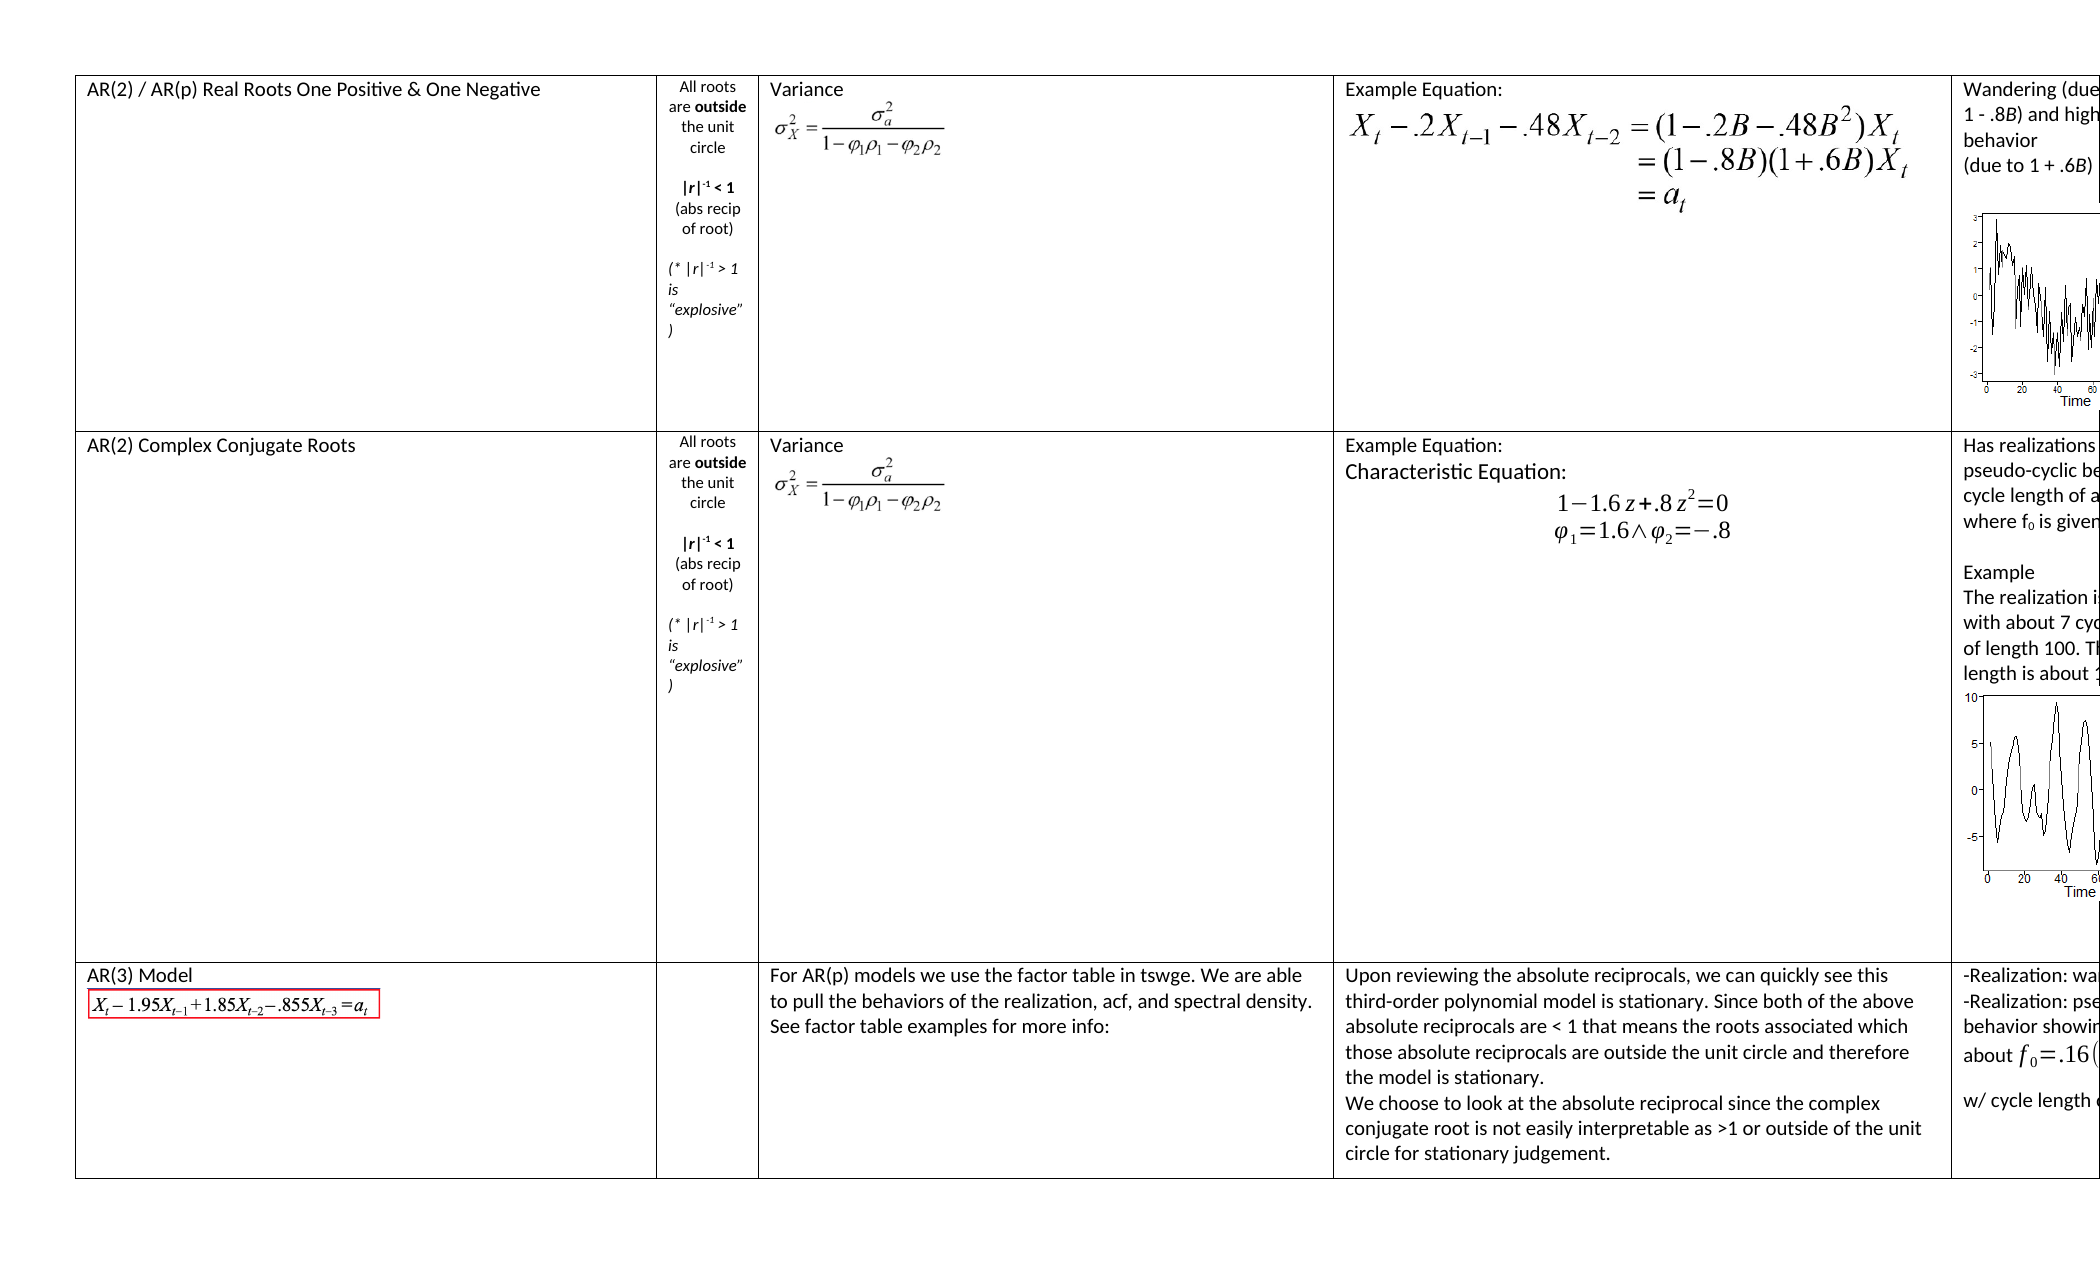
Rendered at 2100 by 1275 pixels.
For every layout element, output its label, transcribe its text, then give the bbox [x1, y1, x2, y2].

picture [1963, 686, 2100, 901]
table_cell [657, 76, 758, 431]
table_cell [1952, 963, 2099, 1178]
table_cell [759, 963, 1333, 1178]
table_cell Variance [759, 76, 1333, 431]
picture [769, 457, 949, 517]
picture [1963, 203, 2100, 410]
table_cell All roots are outside the unit circle |r|-1 < 1 (abs recip of root) (* |r|-1 > 1 is “explosive”) [657, 432, 758, 962]
table_cell [657, 963, 758, 1178]
table_cell AR(3) Model [76, 963, 656, 1178]
picture [86, 988, 381, 1021]
table_cell Variance [759, 432, 1333, 962]
table_cell Has realizations that show a pseudo-cyclic behavior with cycle length of about 1/f0, where f0 is given Example The realization is pseudo-cuclic with about 7 cycles in the series of length 100. That is, the cycle length is about 100/7 = 14 [1952, 432, 2099, 962]
table_cell Example Equation: Characteristic Equation: [1334, 432, 1951, 962]
table_cell AR(2) Complex Conjugate Roots [76, 432, 656, 962]
table_cell Wandering (due to 1 - .8B) and high-frequency behavior (due to 1 + .6B) [1952, 76, 2099, 431]
table_cell AR(2) / AR(p) Real Roots One Positive & One Negative [76, 76, 656, 431]
table_cell Example Equation: [1334, 76, 1951, 431]
picture [769, 101, 949, 161]
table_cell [1334, 963, 1951, 1178]
picture [1345, 101, 1913, 220]
